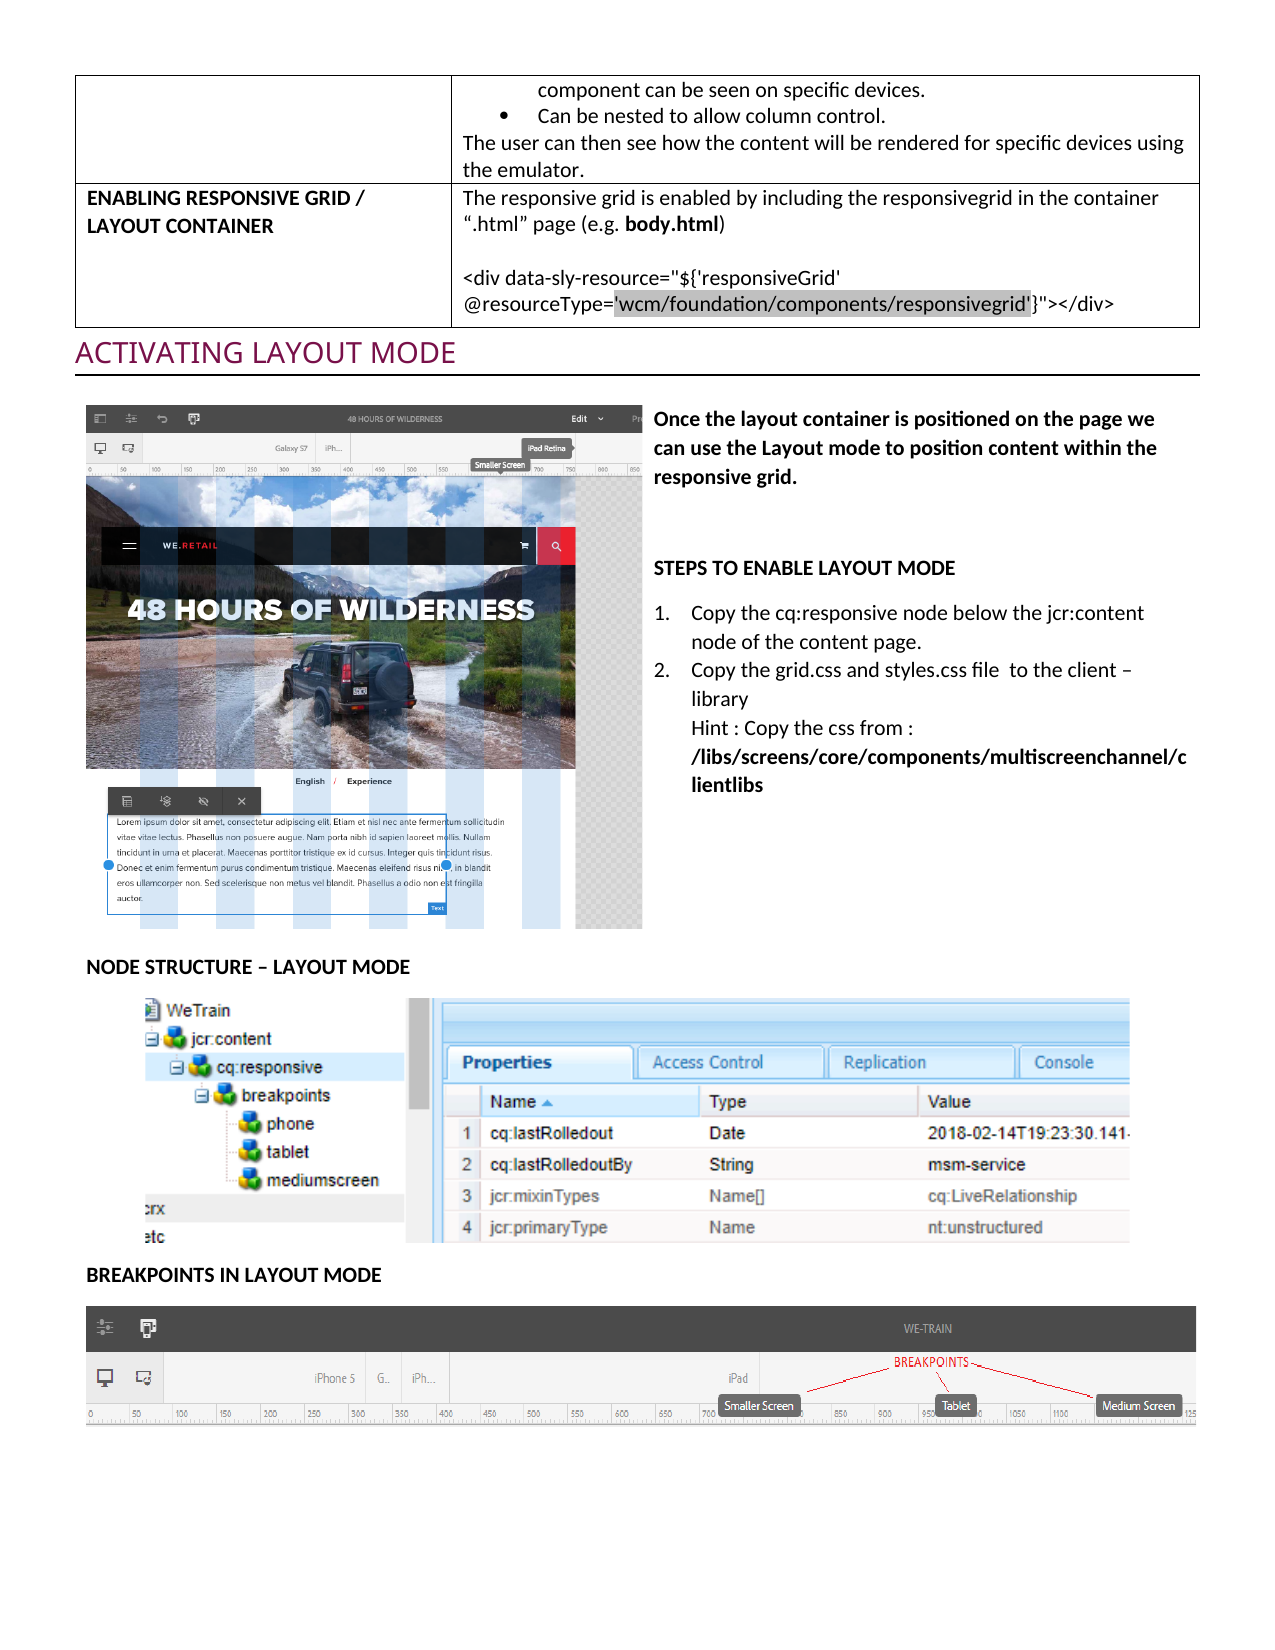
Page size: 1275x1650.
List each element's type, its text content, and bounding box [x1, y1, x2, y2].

picture [86, 1306, 1197, 1427]
table_cell ENABLING RESPONSIVE GRID / LAYOUT CONTAINER [76, 184, 451, 327]
table_cell [75, 999, 1200, 1261]
picture [145, 998, 1130, 1243]
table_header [452, 76, 1199, 183]
table_header Once the layout container is positioned on the page we can use the Layout mode to position content within the responsive grid. STEPS TO ENABLE LAYOUT MODE Copy the cq:responsive node below the jcr:content node of the content page. Copy the grid.css and styles.css file to the client – library Hint : Copy the css from : /libs/screens/core/components/multiscreenchannel/clientlibs [642, 405, 1200, 953]
picture [86, 405, 643, 929]
subtitle ACTIVATING LAYOUT MODE [75, 332, 1200, 374]
table_header [76, 76, 451, 183]
table_cell [75, 1306, 1200, 1445]
table_cell NODE STRUCTURE – LAYOUT MODE [75, 953, 1200, 998]
table_cell The responsive grid is enabled by including the responsivegrid in the container “.html” page (e.g. body.html) <div data-sly-resource="${'responsiveGrid' @resourceType='wcm/foundation/components/responsivegrid'}"></div> [452, 184, 1199, 327]
table_header [75, 405, 642, 953]
table_cell BREAKPOINTS IN LAYOUT MODE [75, 1261, 1200, 1306]
